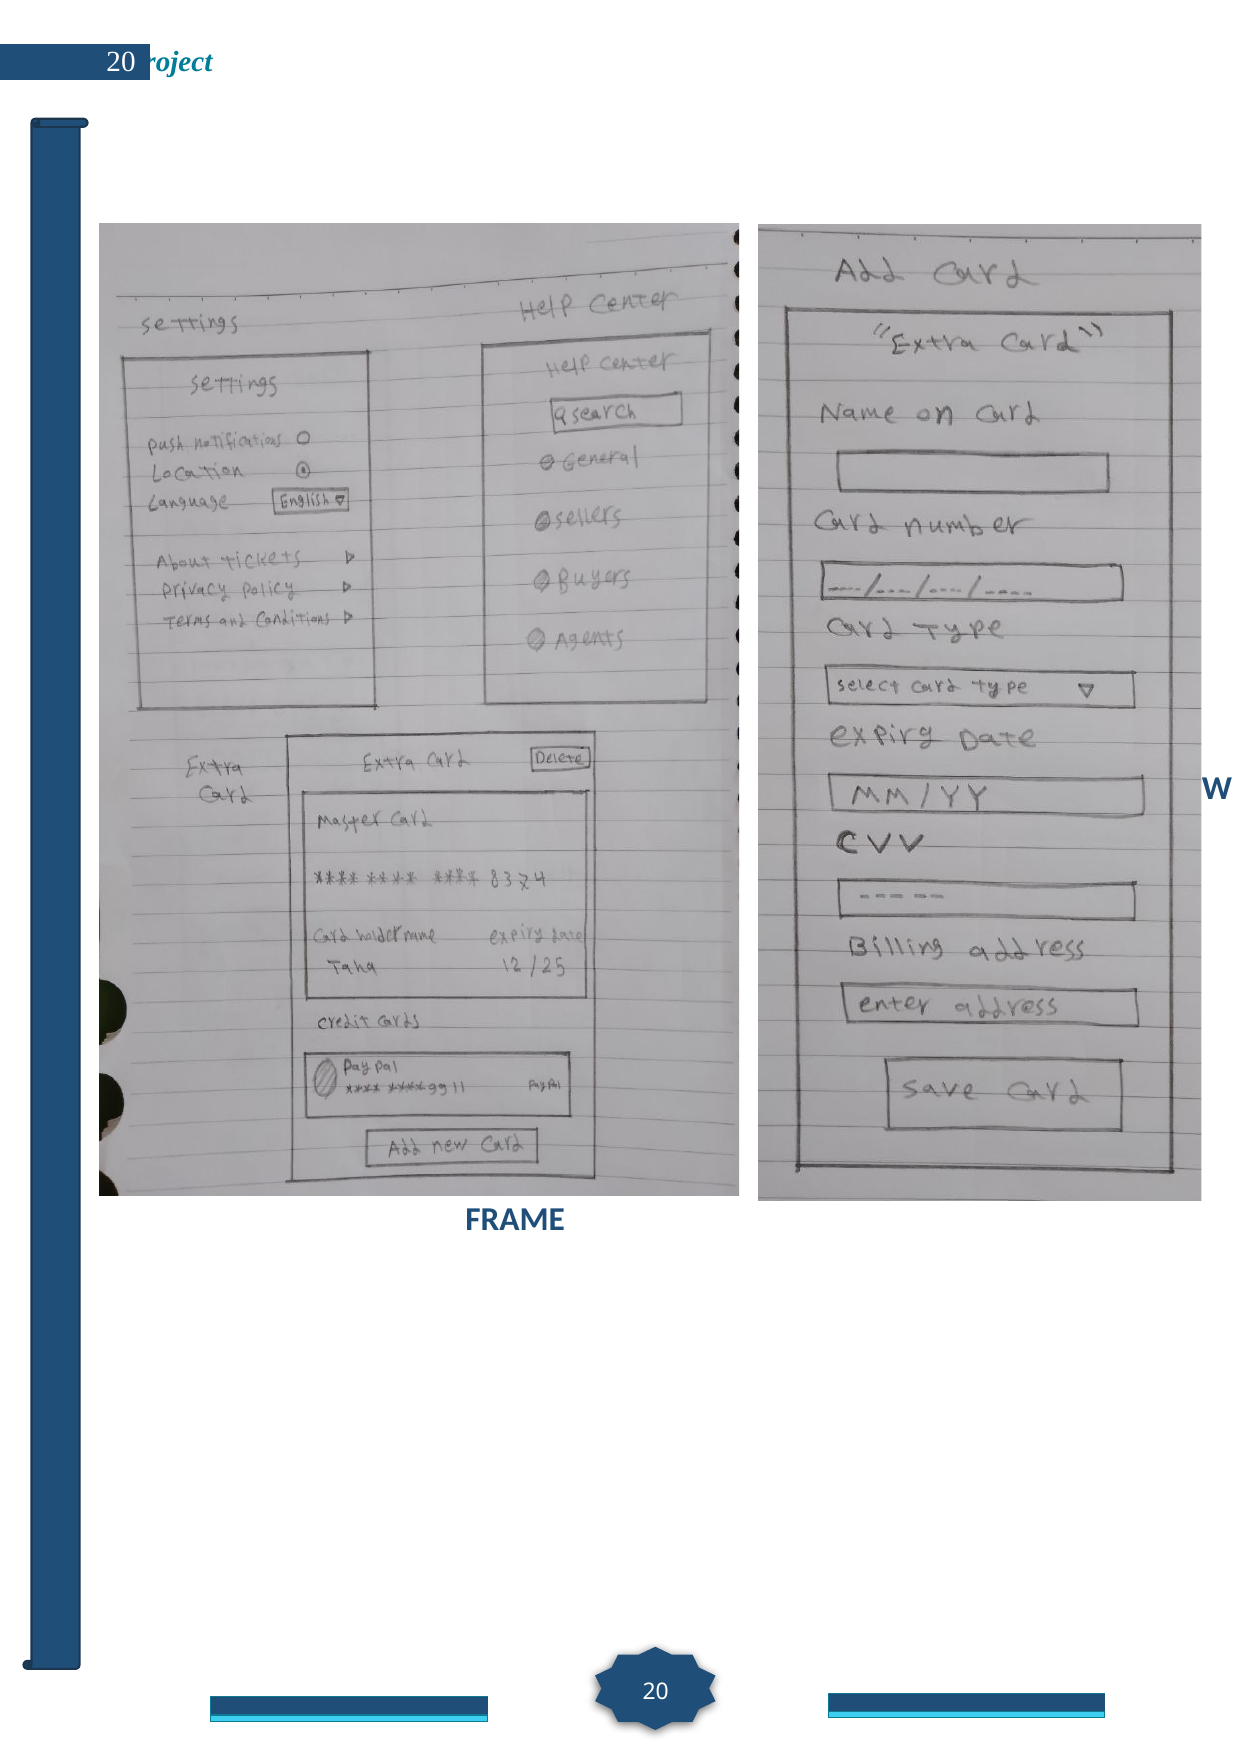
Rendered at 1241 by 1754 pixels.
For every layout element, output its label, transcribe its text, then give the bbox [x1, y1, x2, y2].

picture [98, 223, 739, 1195]
subtitle Wire Frame [739, 767, 1205, 807]
